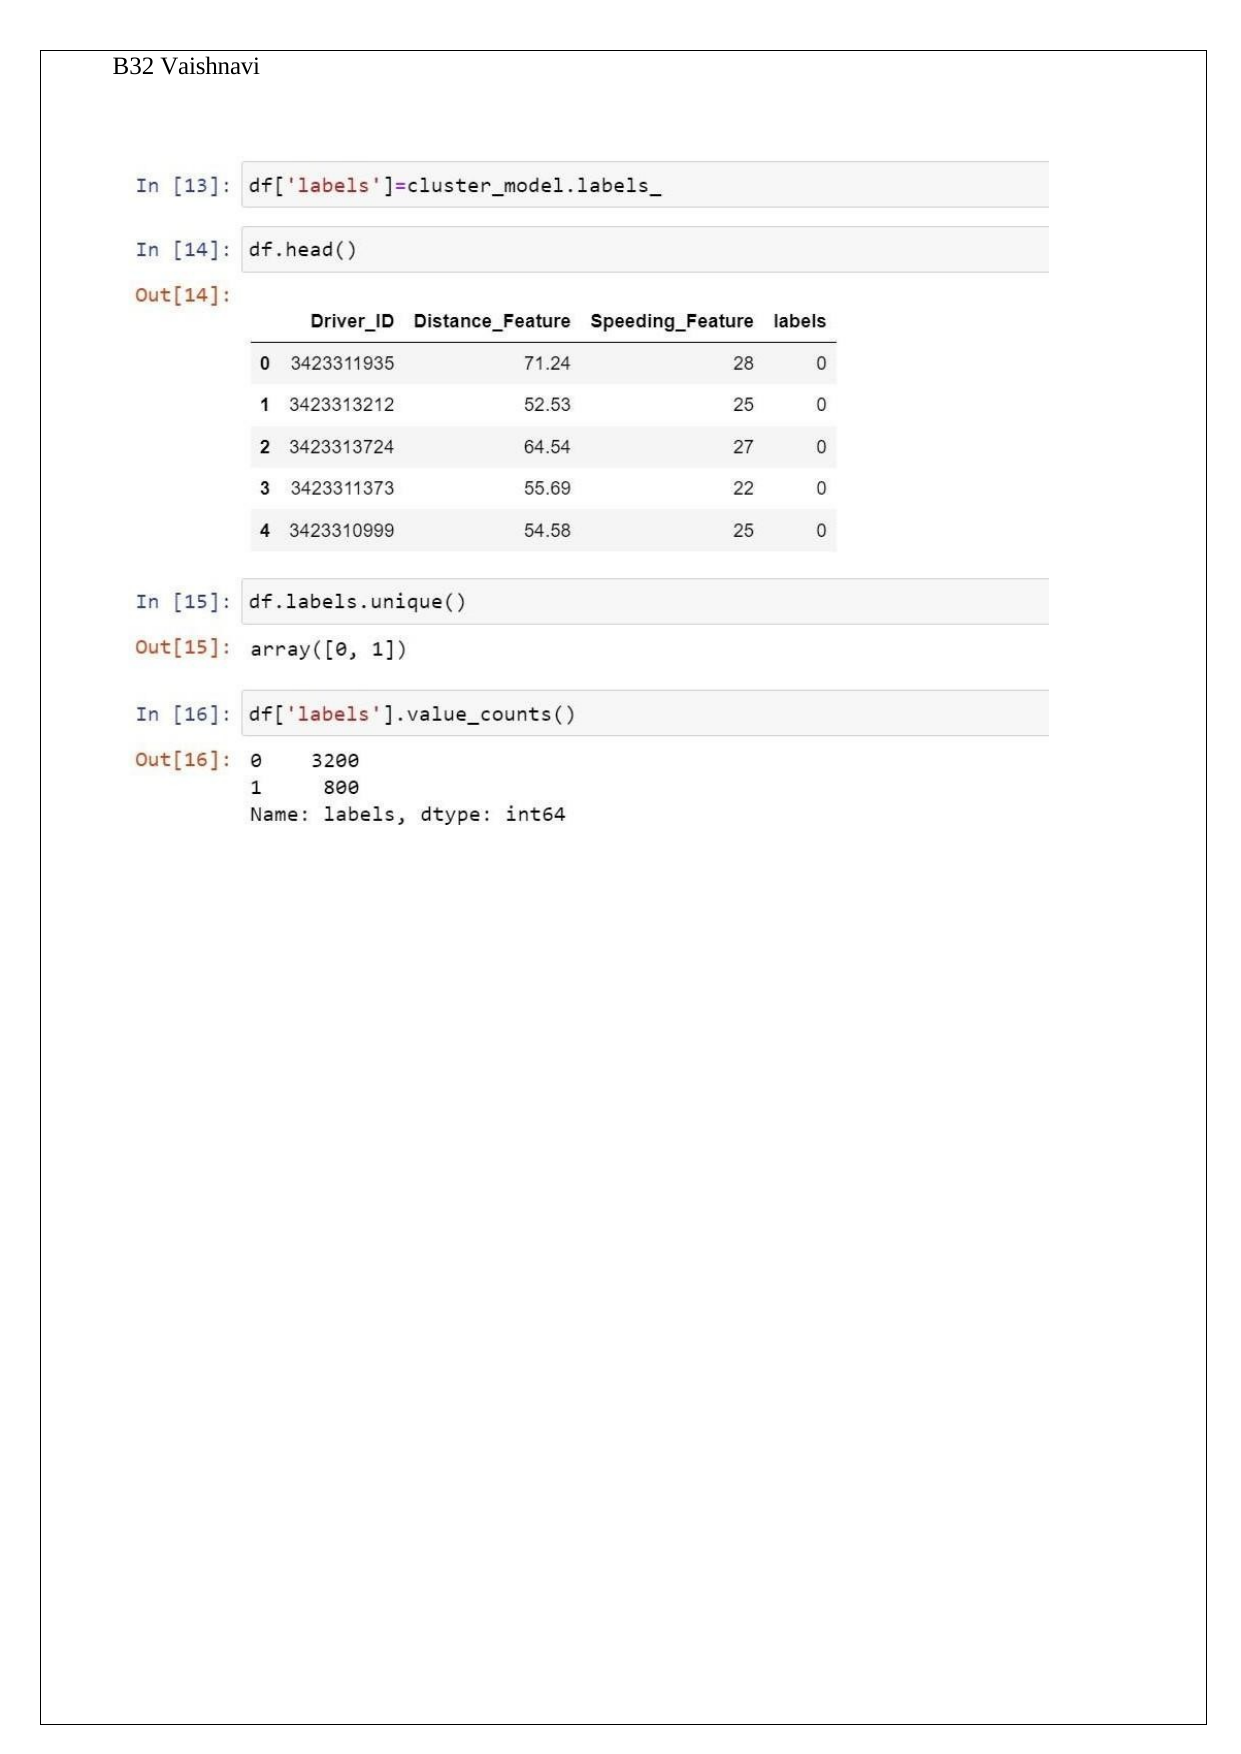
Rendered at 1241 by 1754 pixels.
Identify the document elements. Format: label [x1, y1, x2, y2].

picture [128, 156, 1049, 825]
